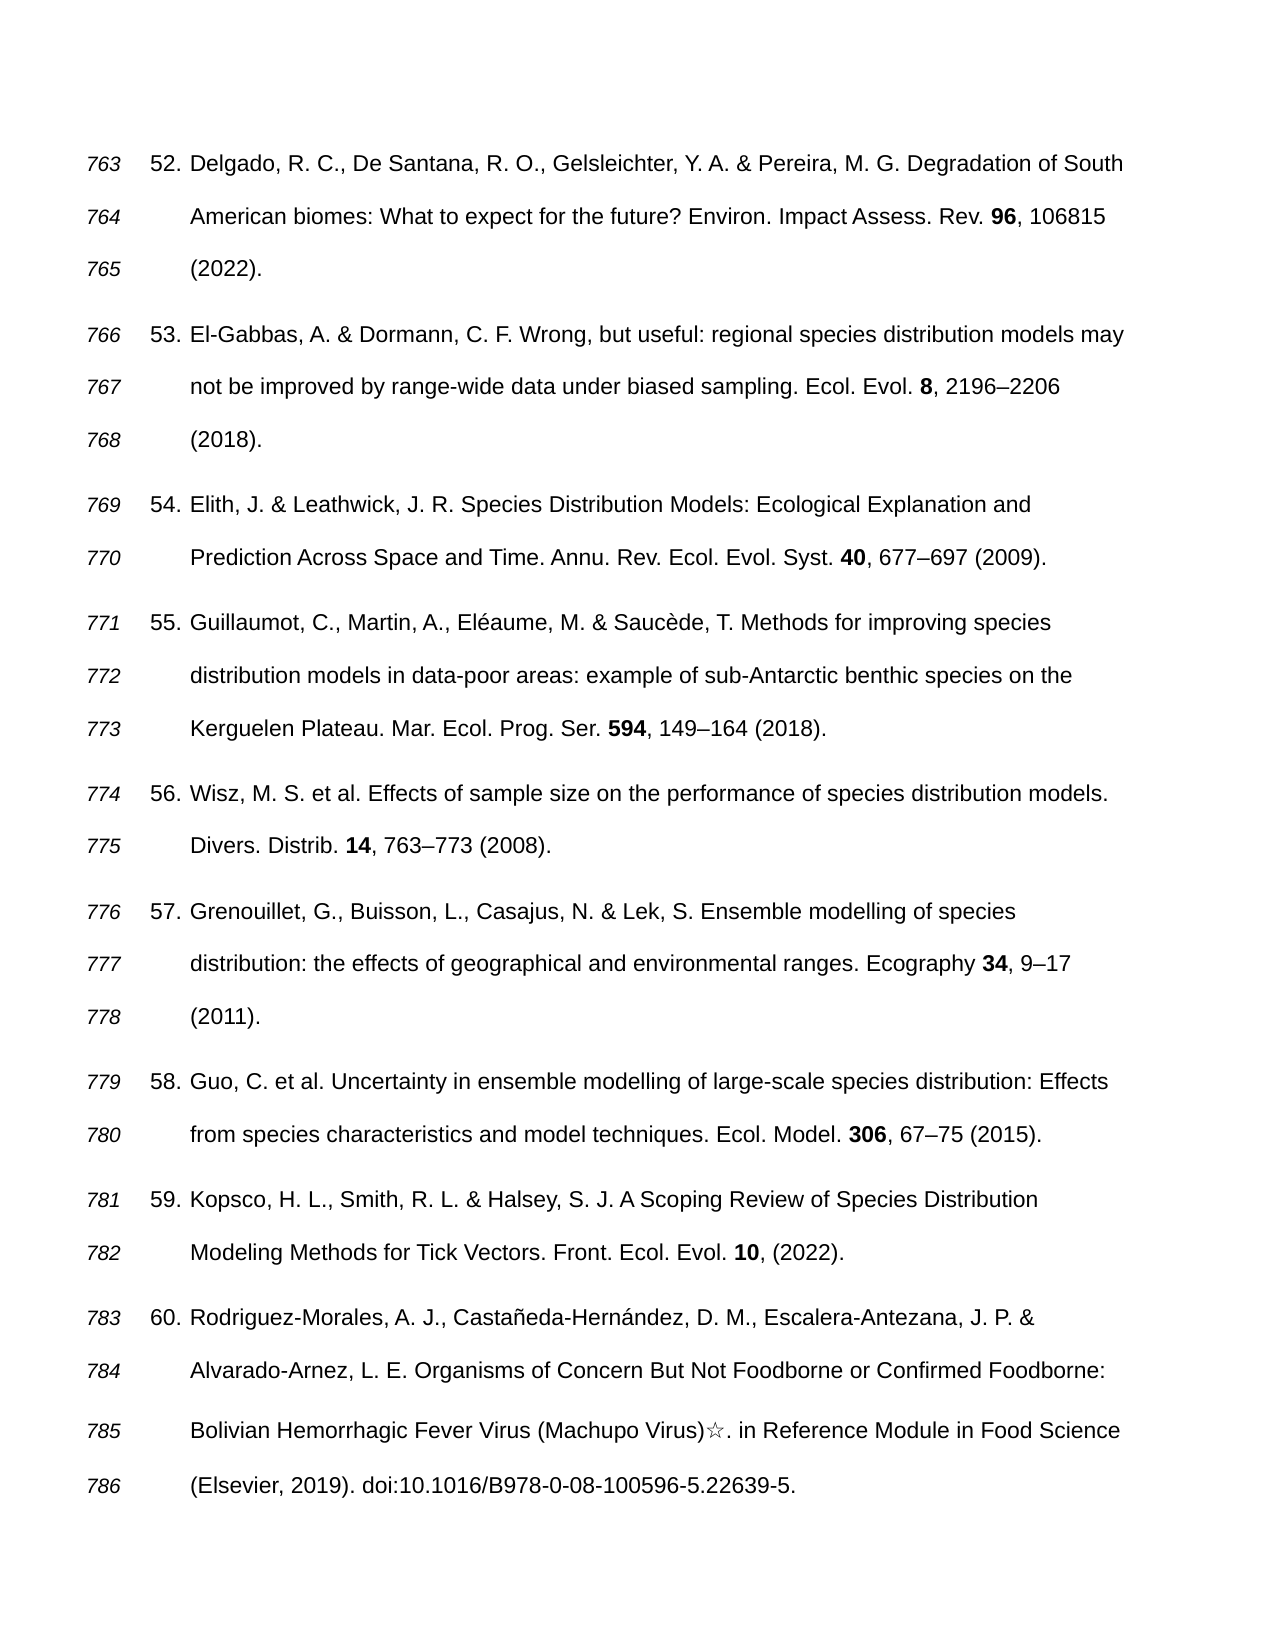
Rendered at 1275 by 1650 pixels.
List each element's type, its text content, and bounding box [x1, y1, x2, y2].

text 57. Grenouillet, G., Buisson, L., Casajus, N. & Lek, S. Ensemble modelling of species distribution: the effects of geographical and environmental ranges. Ecography 34, 9–17 (2011). [150, 898, 1125, 1029]
text 60. Rodriguez-Morales, A. J., Castañeda-Hernández, D. M., Escalera-Antezana, J. P. & Alvarado-Arnez, L. E. Organisms of Concern But Not Foodborne or Confirmed Foodborne: Bolivian Hemorrhagic Fever Virus (Machupo Virus)☆. in Reference Module in Food Science (Elsevier, 2019). doi:10.1016/B978-0-08-100596-5.22639-5. [150, 1304, 1125, 1498]
text 54. Elith, J. & Leathwick, J. R. Species Distribution Models: Ecological Explanation and Prediction Across Space and Time. Annu. Rev. Ecol. Evol. Syst. 40, 677–697 (2009). [150, 491, 1125, 570]
text 59. Kopsco, H. L., Smith, R. L. & Halsey, S. J. A Scoping Review of Species Distribution Modeling Methods for Tick Vectors. Front. Ecol. Evol. 10, (2022). [150, 1186, 1125, 1265]
text 56. Wisz, M. S. et al. Effects of sample size on the performance of species distribution models. Divers. Distrib. 14, 763–773 (2008). [150, 780, 1125, 859]
text 53. El-Gabbas, A. & Dormann, C. F. Wrong, but useful: regional species distribution models may not be improved by range-wide data under biased sampling. Ecol. Evol. 8, 2196–2206 (2018). [150, 321, 1125, 452]
text 58. Guo, C. et al. Uncertainty in ensemble modelling of large-scale species distribution: Effects from species characteristics and model techniques. Ecol. Model. 306, 67–75 (2015). [150, 1068, 1125, 1147]
text 55. Guillaumot, C., Martin, A., Eléaume, M. & Saucède, T. Methods for improving species distribution models in data-poor areas: example of sub-Antarctic benthic species on the Kerguelen Plateau. Mar. Ecol. Prog. Ser. 594, 149–164 (2018). [150, 609, 1125, 741]
text 52. Delgado, R. C., De Santana, R. O., Gelsleichter, Y. A. & Pereira, M. G. Degradation of South American biomes: What to expect for the future? Environ. Impact Assess. Rev. 96, 106815 (2022). [150, 150, 1125, 282]
